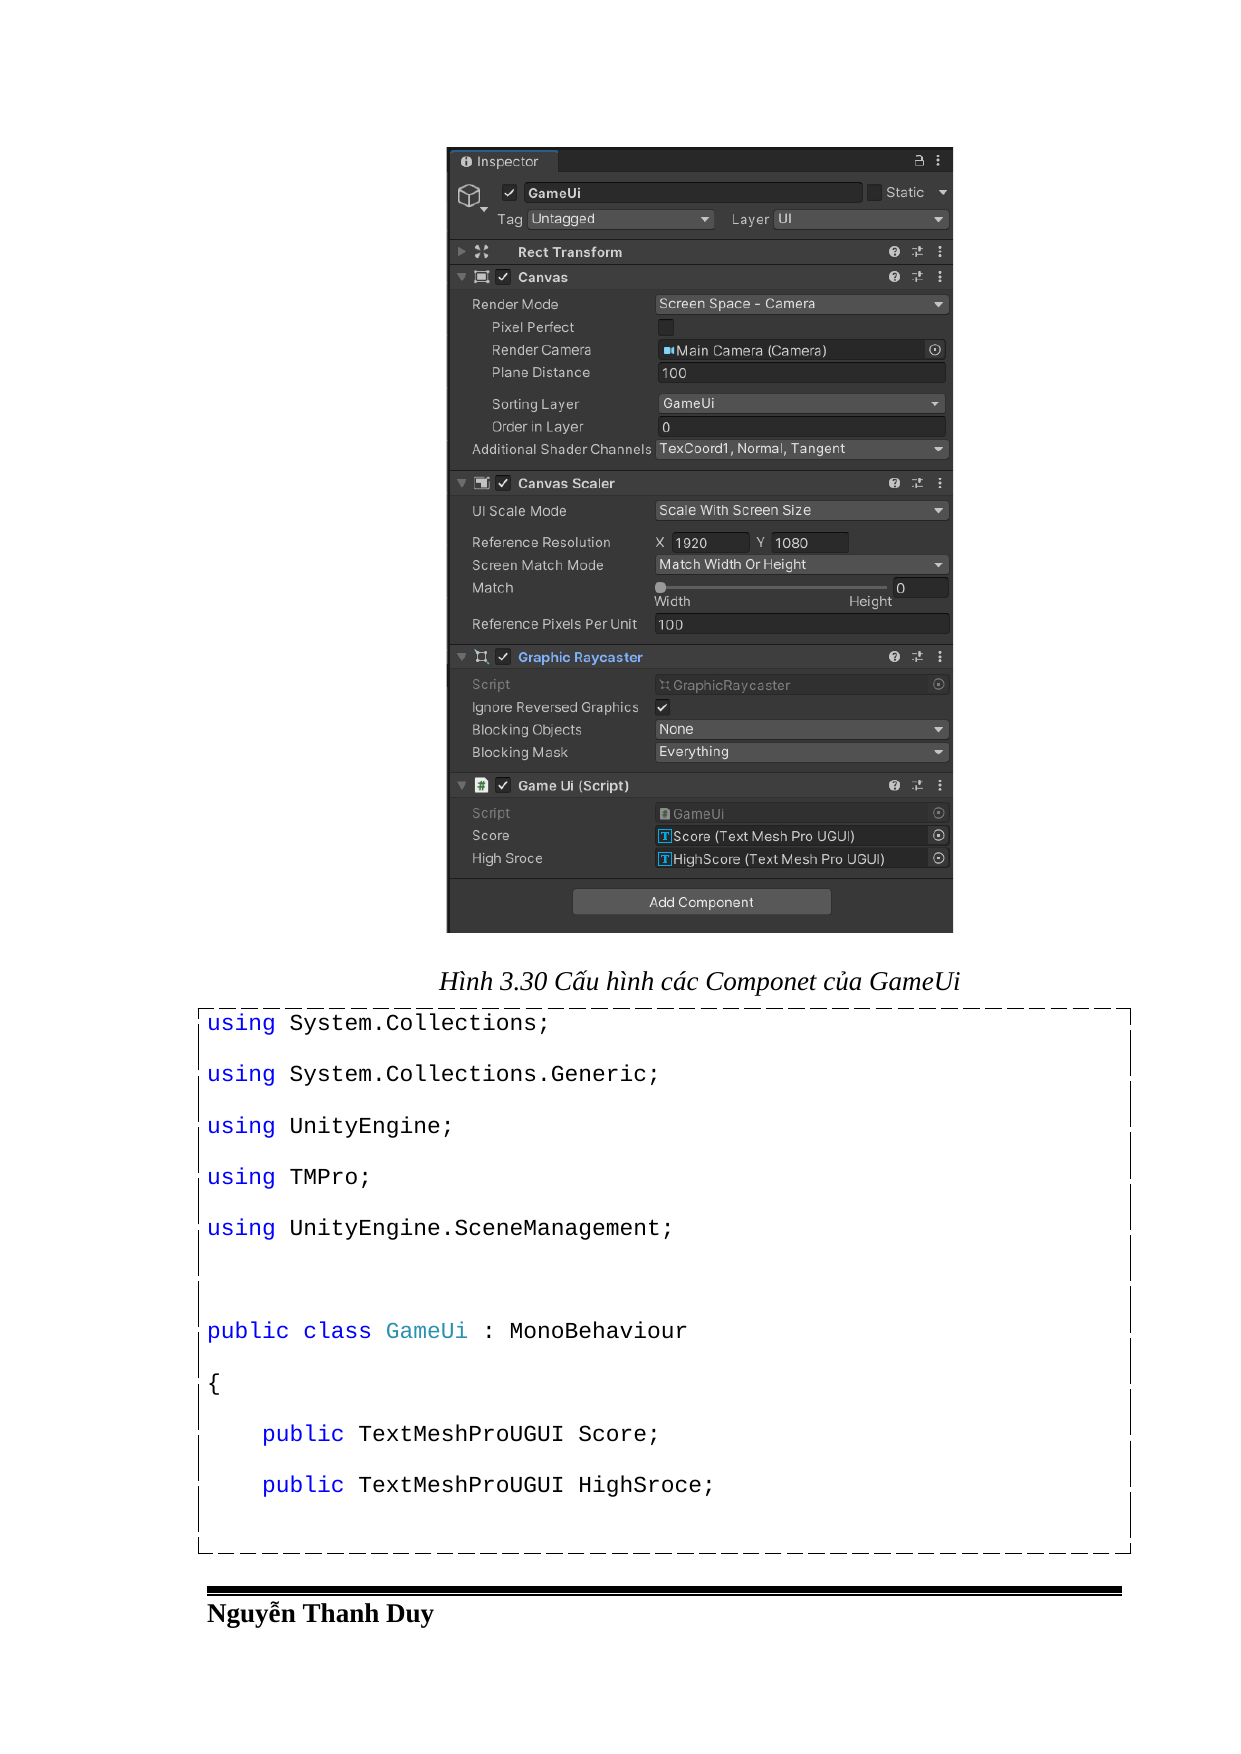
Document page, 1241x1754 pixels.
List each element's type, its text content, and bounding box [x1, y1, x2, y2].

text using System.Collections.Generic; [197, 1059, 1131, 1089]
text public TextMeshProUGUI Score; [197, 1419, 1131, 1448]
text using UnityEngine.SceneManagement; [197, 1214, 1131, 1243]
text using System.Collections; [197, 1008, 1131, 1037]
text using TMPro; [197, 1162, 1131, 1191]
picture [446, 147, 954, 933]
text public class GameUi : MonoBehaviour [197, 1316, 1131, 1345]
text public TextMeshProUGUI HighSroce; [197, 1470, 1131, 1499]
text { [197, 1368, 1131, 1397]
text using UnityEngine; [197, 1111, 1131, 1140]
